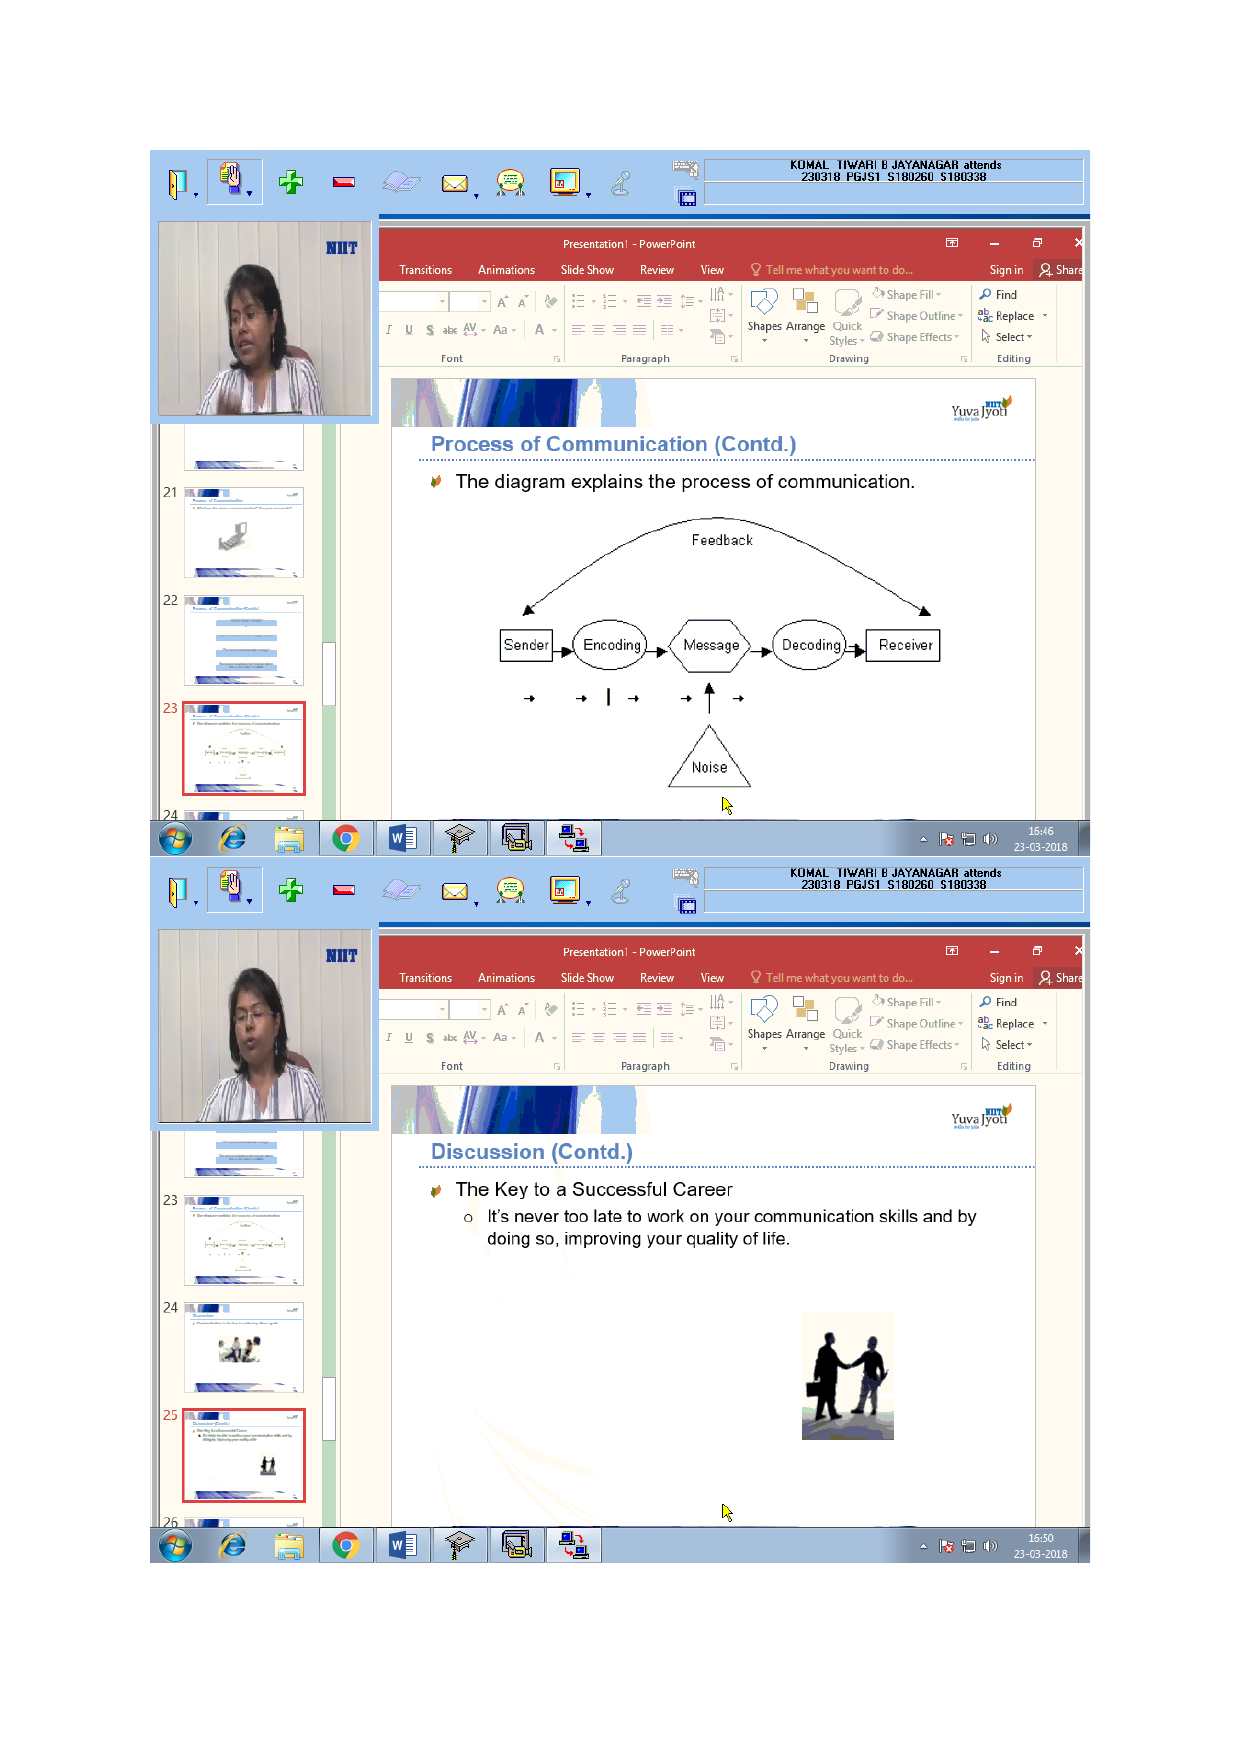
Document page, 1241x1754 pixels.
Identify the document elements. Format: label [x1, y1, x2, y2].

picture [150, 150, 1091, 856]
picture [150, 857, 1091, 1563]
